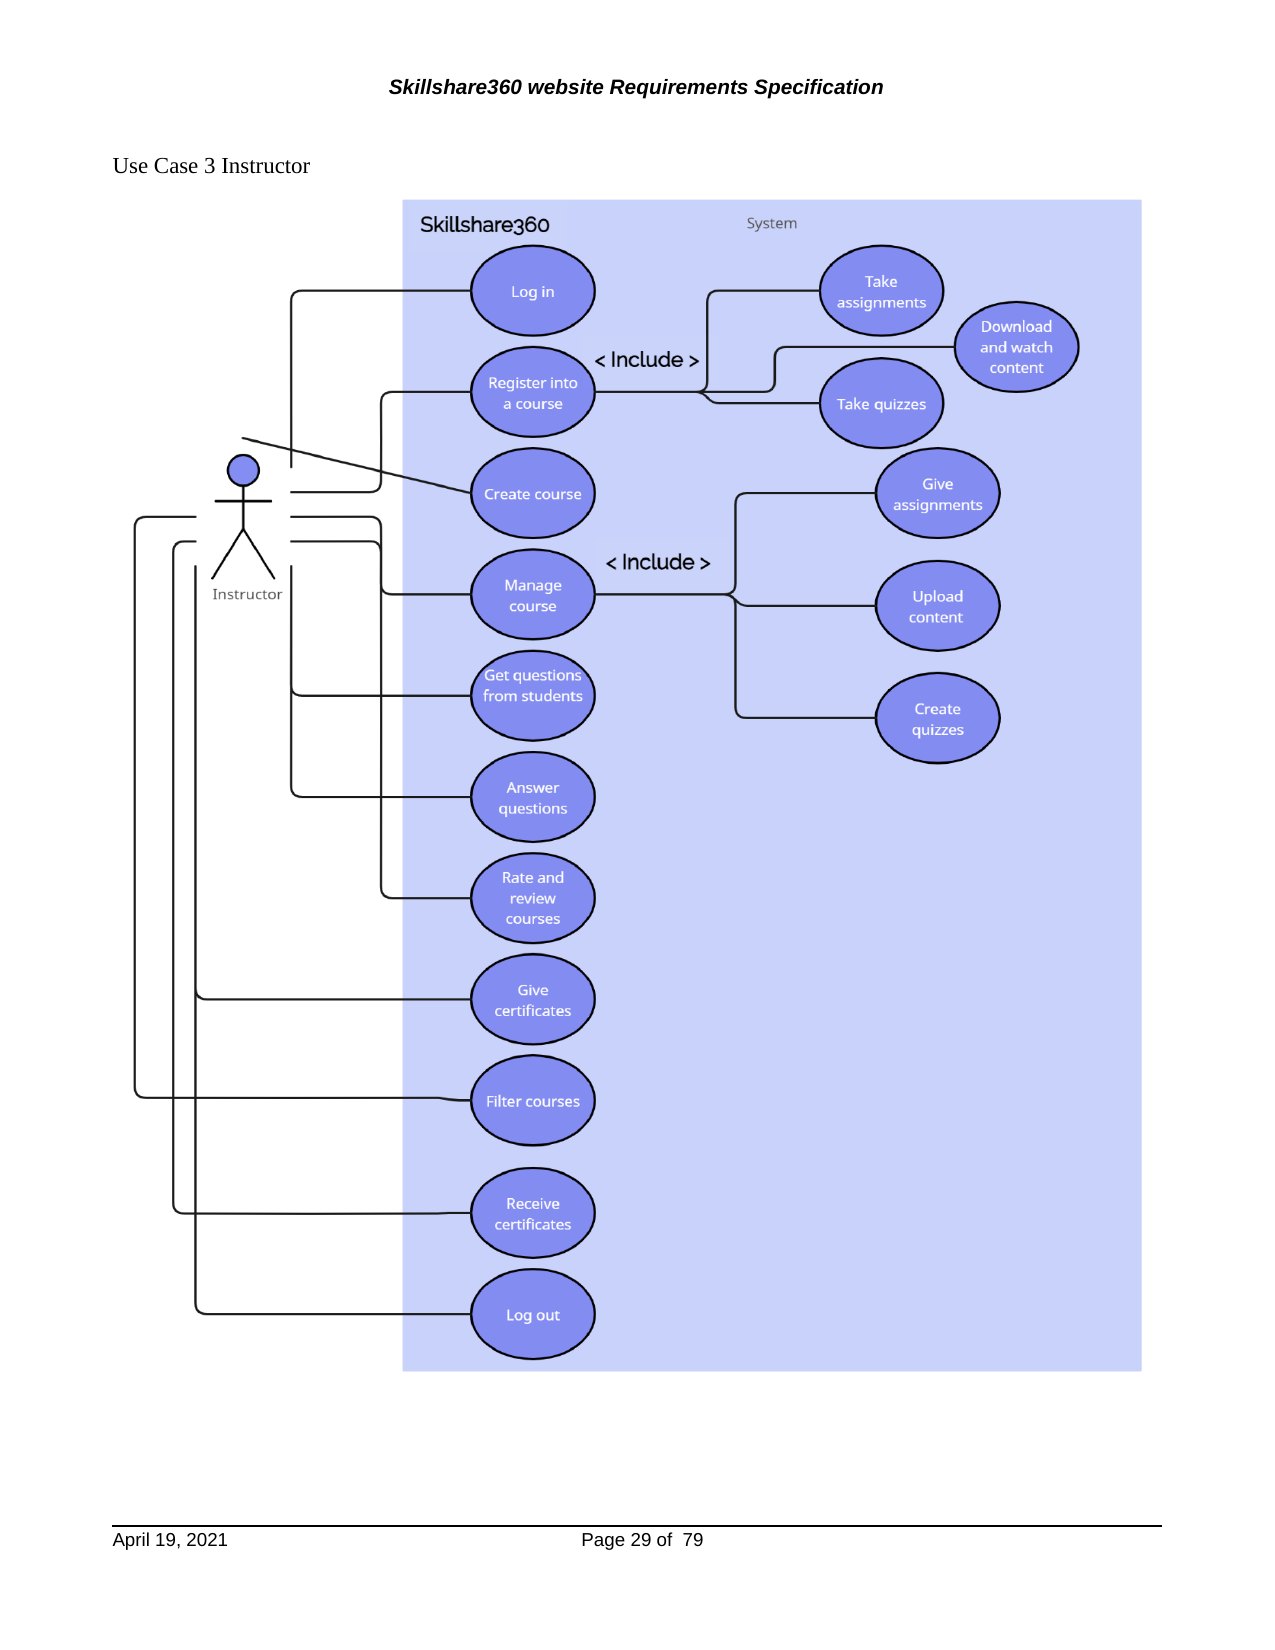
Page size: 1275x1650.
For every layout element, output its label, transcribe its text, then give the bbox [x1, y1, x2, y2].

text Use Case 3 Instructor [112, 152, 1162, 178]
picture [112, 178, 1163, 1393]
